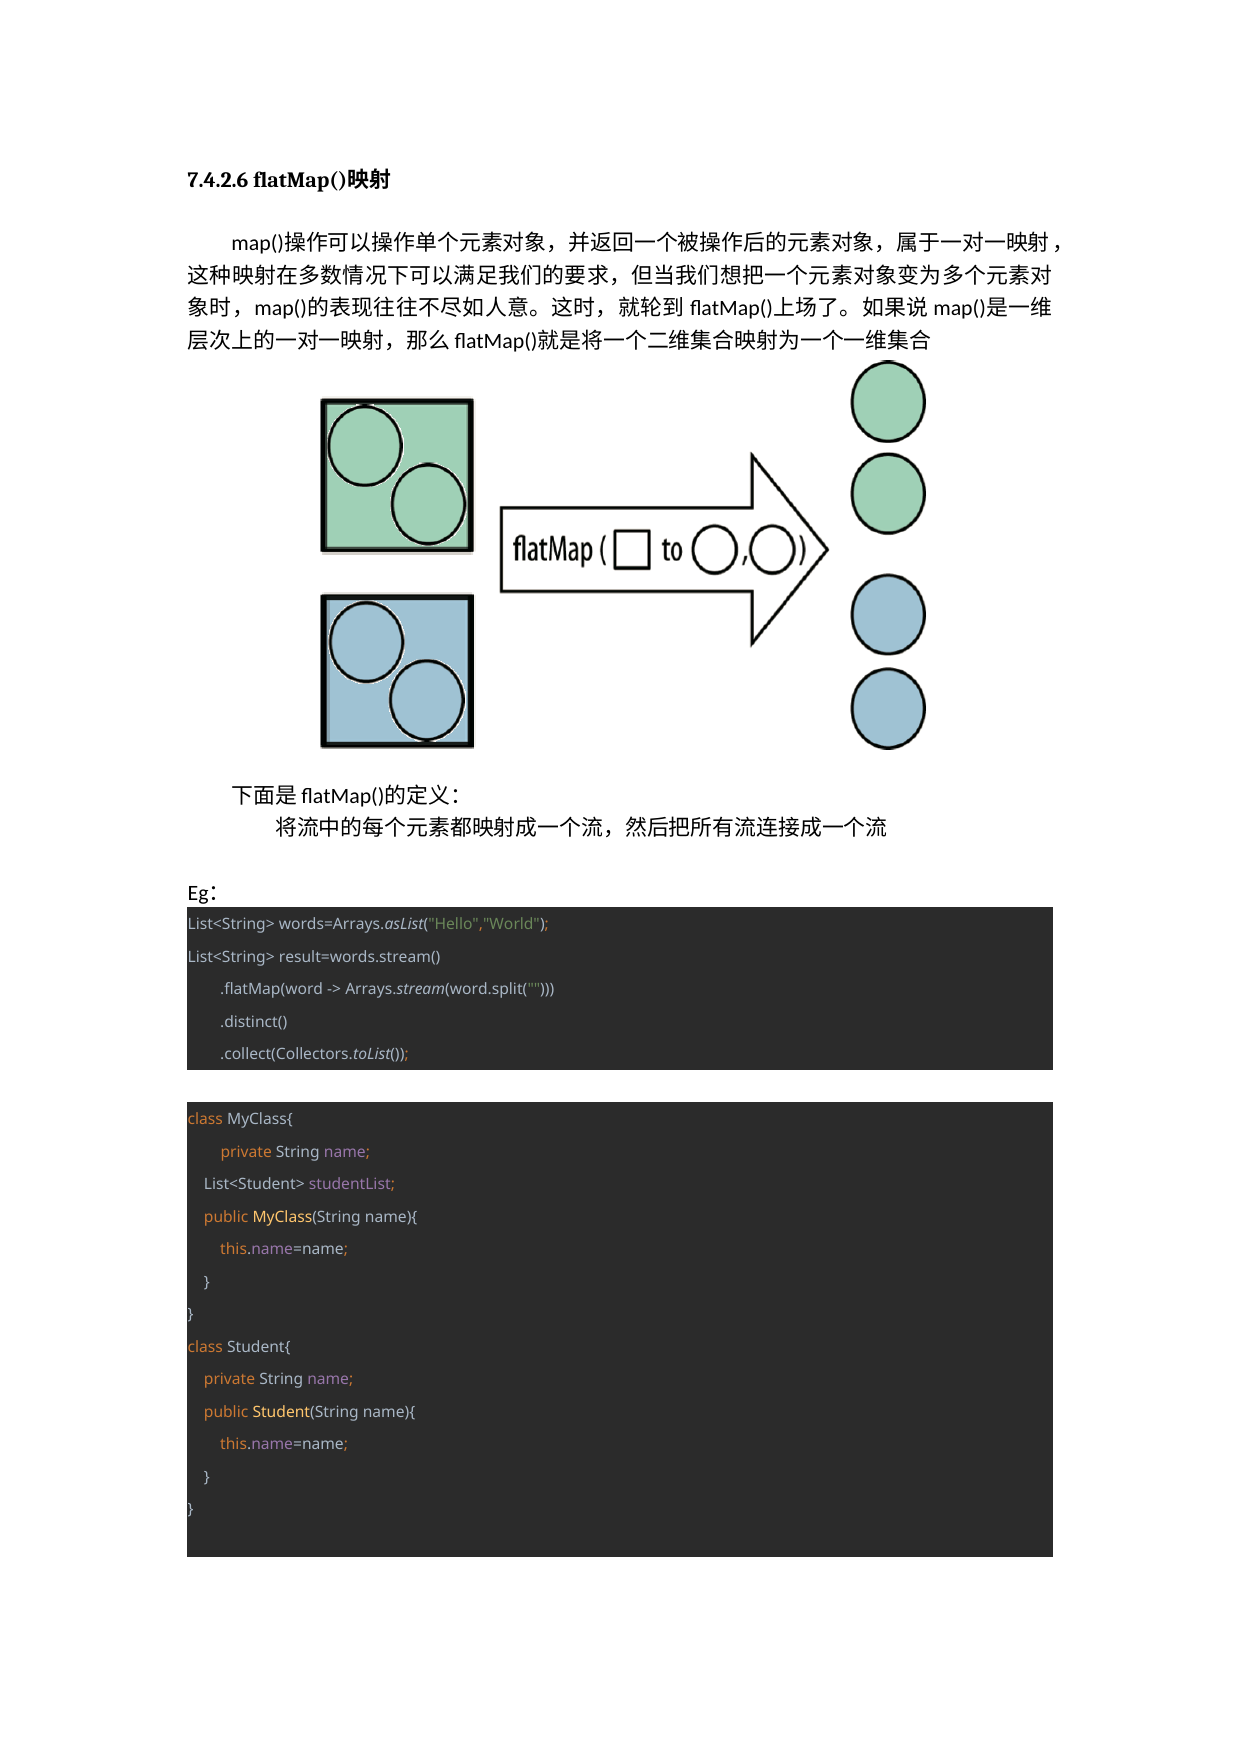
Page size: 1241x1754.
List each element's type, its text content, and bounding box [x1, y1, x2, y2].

text private String name; List<Student> studentList; public MyClass(String name){ this.name=name; } } class Student{ private String name; public Student(String name){ this.name=name; } } [187, 1135, 1053, 1525]
text Eg： [187, 875, 1053, 907]
text 将流中的每个元素都映射成一个流，然后把所有流连接成一个流 [231, 810, 1053, 842]
subtitle 7.4.2.6 flatMap()映射 [187, 162, 1053, 194]
text map()操作可以操作单个元素对象，并返回一个被操作后的元素对象，属于一对一映射，这种映射在多数情况下可以满足我们的要求，但当我们想把一个元素对象变为多个元素对象时，map()的表现往往不尽如人意。这时，就轮到flatMap()上场了。如果说map()是一维层次上的一对一映射，那么flatMap()就是将一个二维集合映射为一个一维集合 [187, 225, 1053, 355]
text class MyClass{ [187, 1102, 1053, 1135]
picture [311, 354, 929, 753]
text List<String> result=words.stream() .flatMap(word -> Arrays.stream(word.split(""))) .distinct() .collect(Collectors.toList()); [187, 940, 1053, 1070]
text 下面是flatMap()的定义： [187, 777, 1053, 810]
text List<String> words=Arrays.asList("Hello","World"); [187, 907, 1053, 940]
